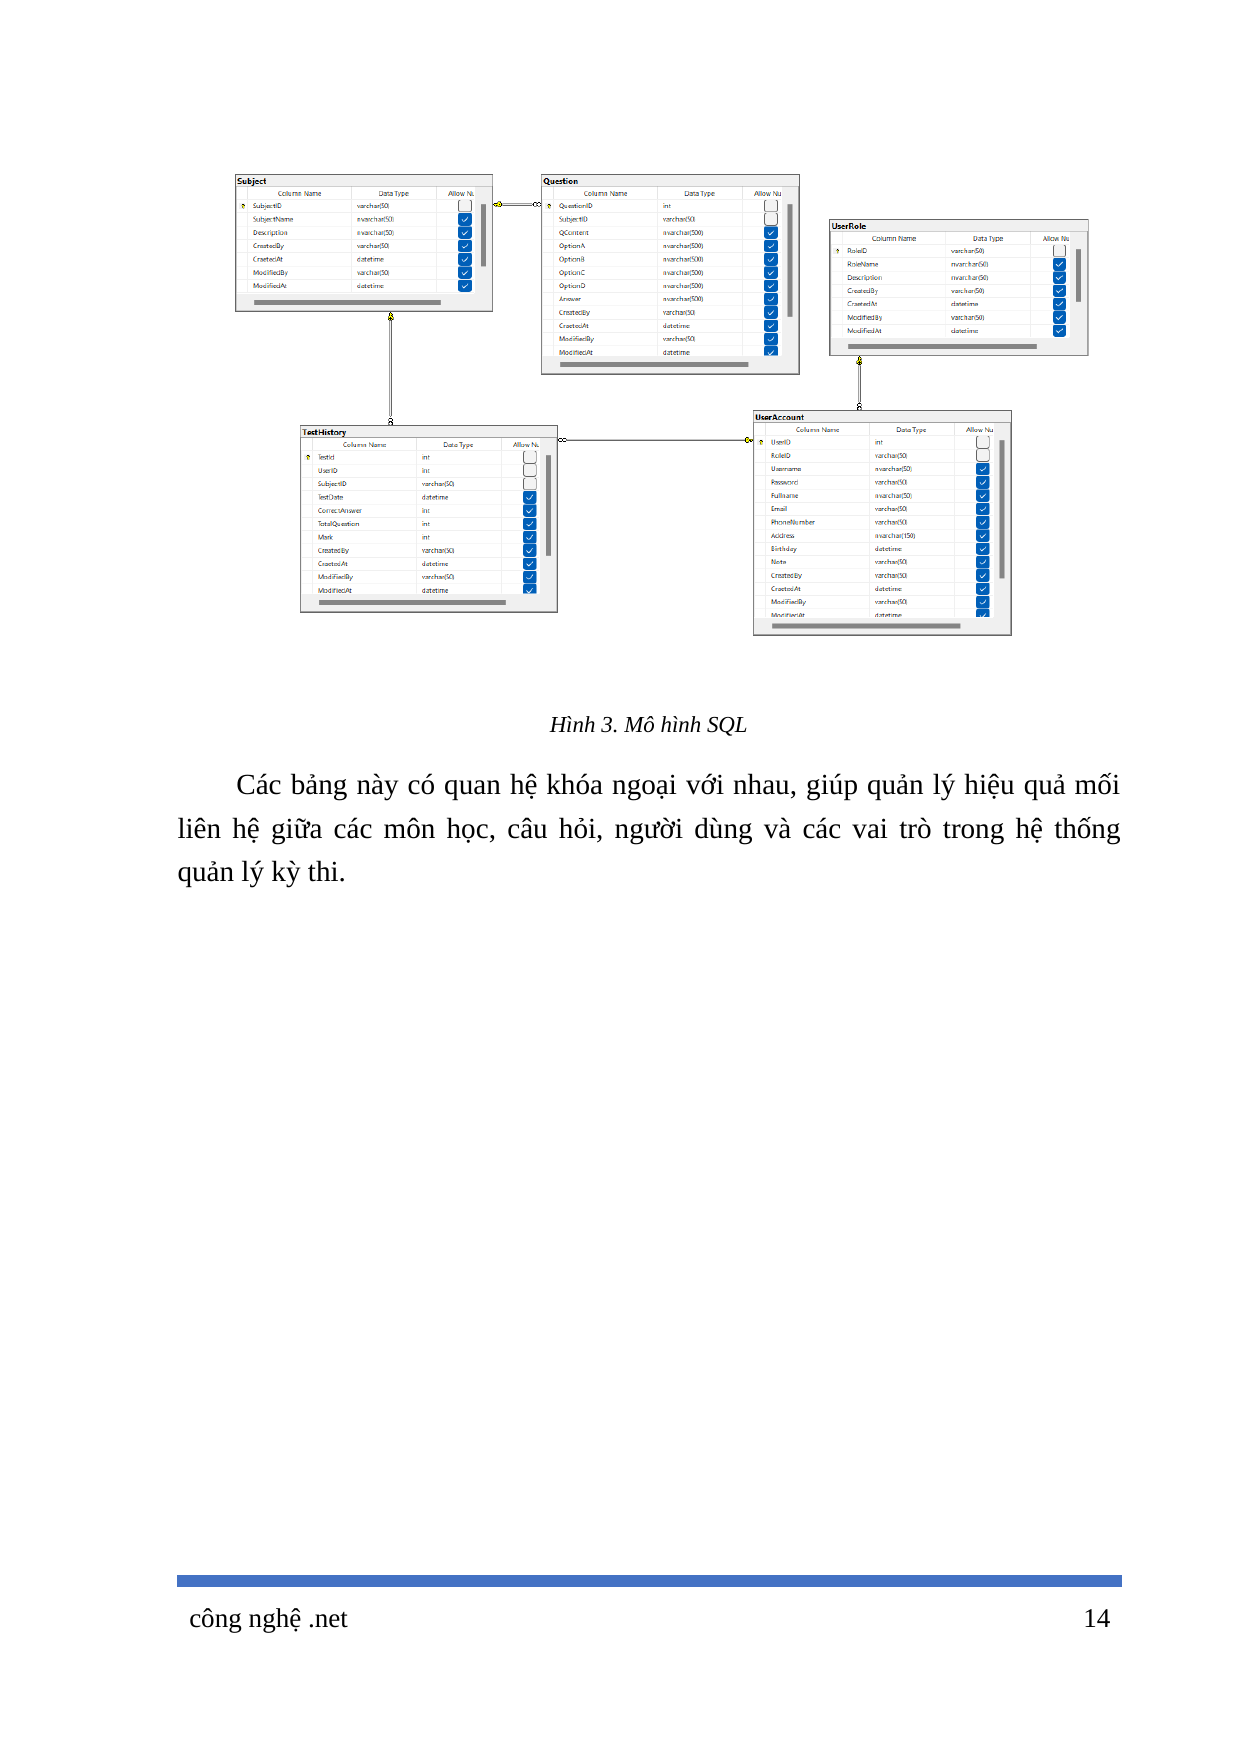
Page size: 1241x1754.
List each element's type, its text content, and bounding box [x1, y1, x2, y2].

text Các bảng này có quan hệ khóa ngoại với nhau, giúp quản lý hiệu quả mối liên hệ giữa các môn học, câu hỏi, người dùng và các vai trò trong hệ thống quản lý kỳ thi. [177, 767, 1122, 888]
text Hình 3. Mô hình SQL [177, 711, 1122, 737]
picture [177, 147, 1123, 673]
